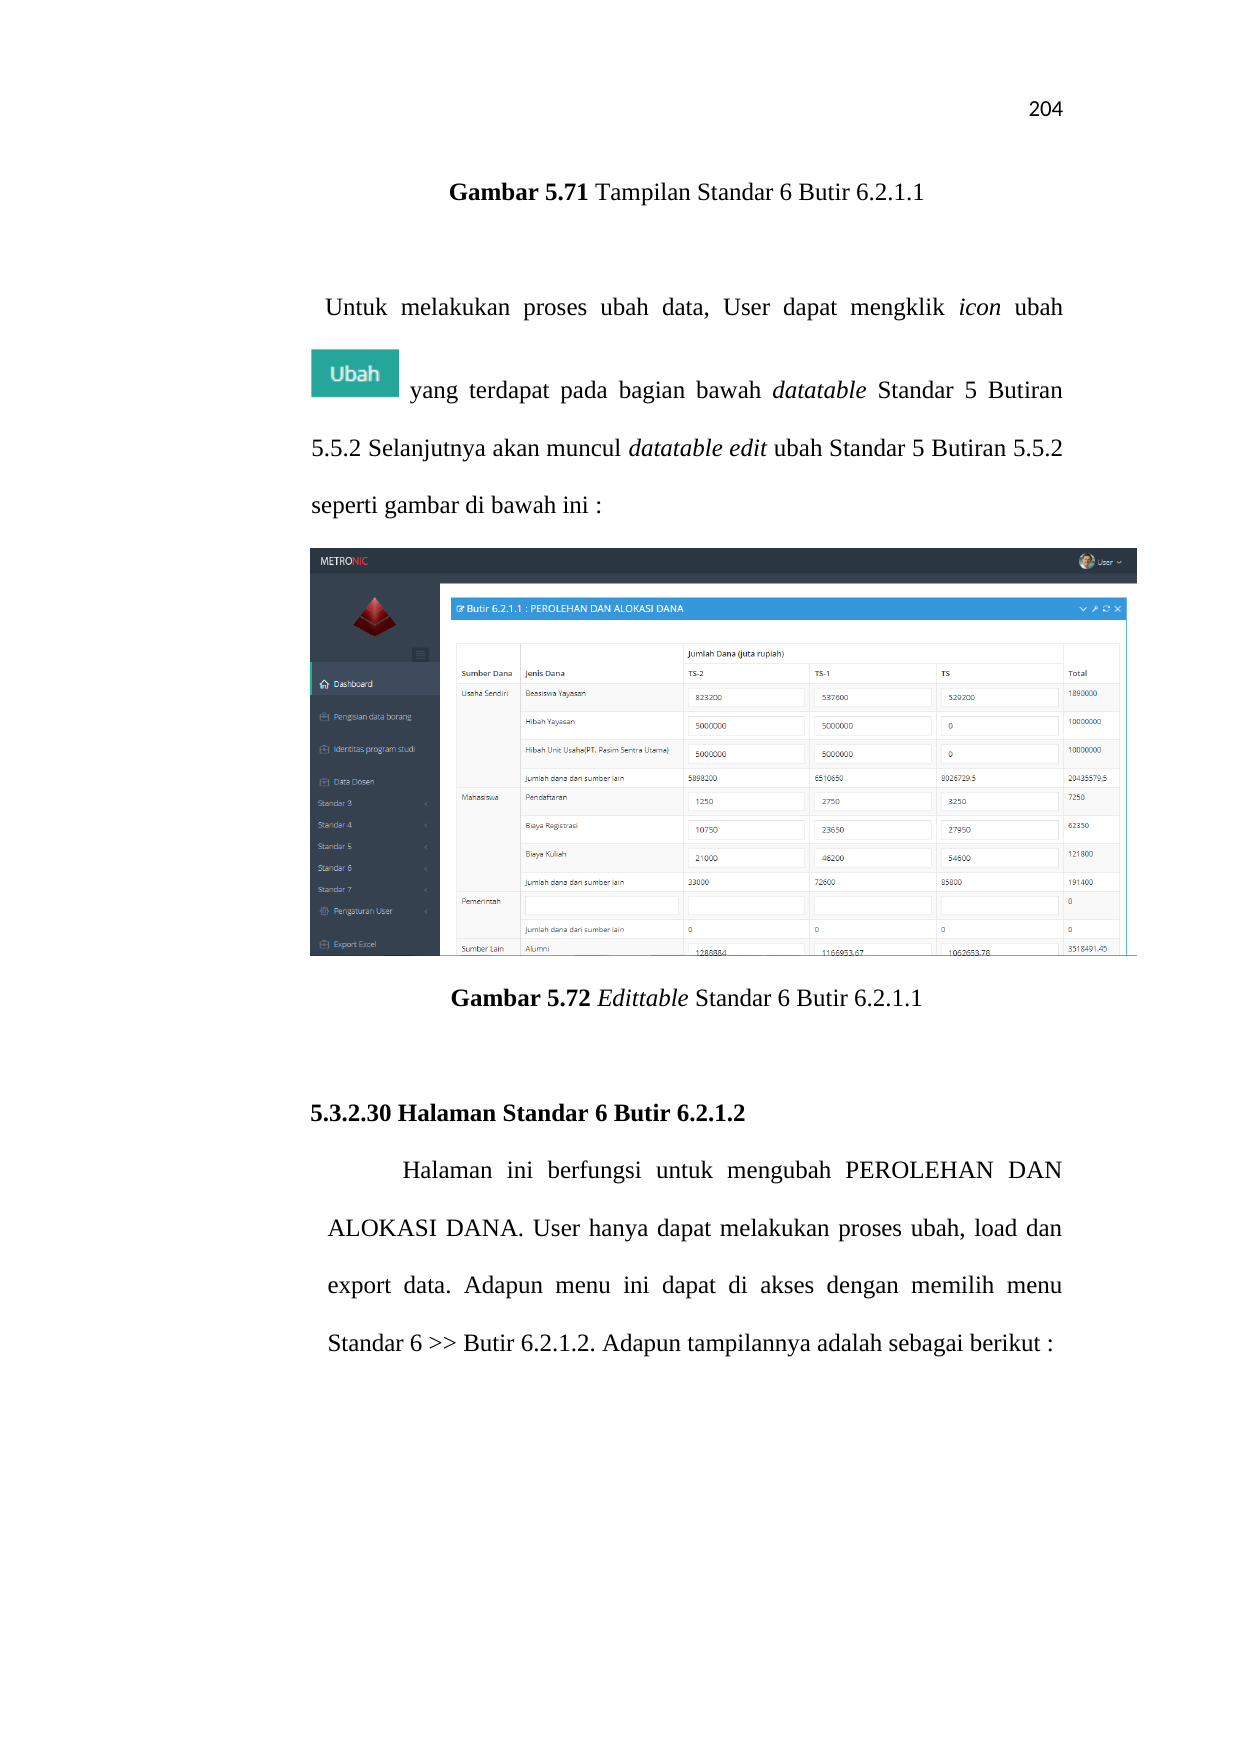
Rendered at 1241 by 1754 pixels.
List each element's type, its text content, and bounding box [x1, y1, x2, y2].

text Gambar 5.71 Tampilan Standar 6 Butir 6.2.1.1 [236, 177, 1063, 206]
text 5.3.2.30 Halaman Standar 6 Butir 6.2.1.2 [236, 1098, 1063, 1127]
text Halaman ini berfungsi untuk mengubah PEROLEHAN DAN ALOKASI DANA. User hanya dapat melakukan proses ubah, load dan export data. Adapun menu ini dapat di akses dengan memilih menu Standar 6 >> Butir 6.2.1.2. Adapun tampilannya adalah sebagai berikut : [327, 1156, 1063, 1357]
picture [311, 348, 399, 399]
picture [310, 548, 1137, 956]
text Untuk melakukan proses ubah data, User dapat mengklik icon ubah yang terdapat pada bagian bawah datatable Standar 5 Butiran 5.5.2 Selanjutnya akan muncul datatable edit ubah Standar 5 Butiran 5.5.2 seperti gambar di bawah ini : [311, 292, 1063, 519]
text Gambar 5.72 Edittable Standar 6 Butir 6.2.1.1 [236, 983, 1063, 1012]
